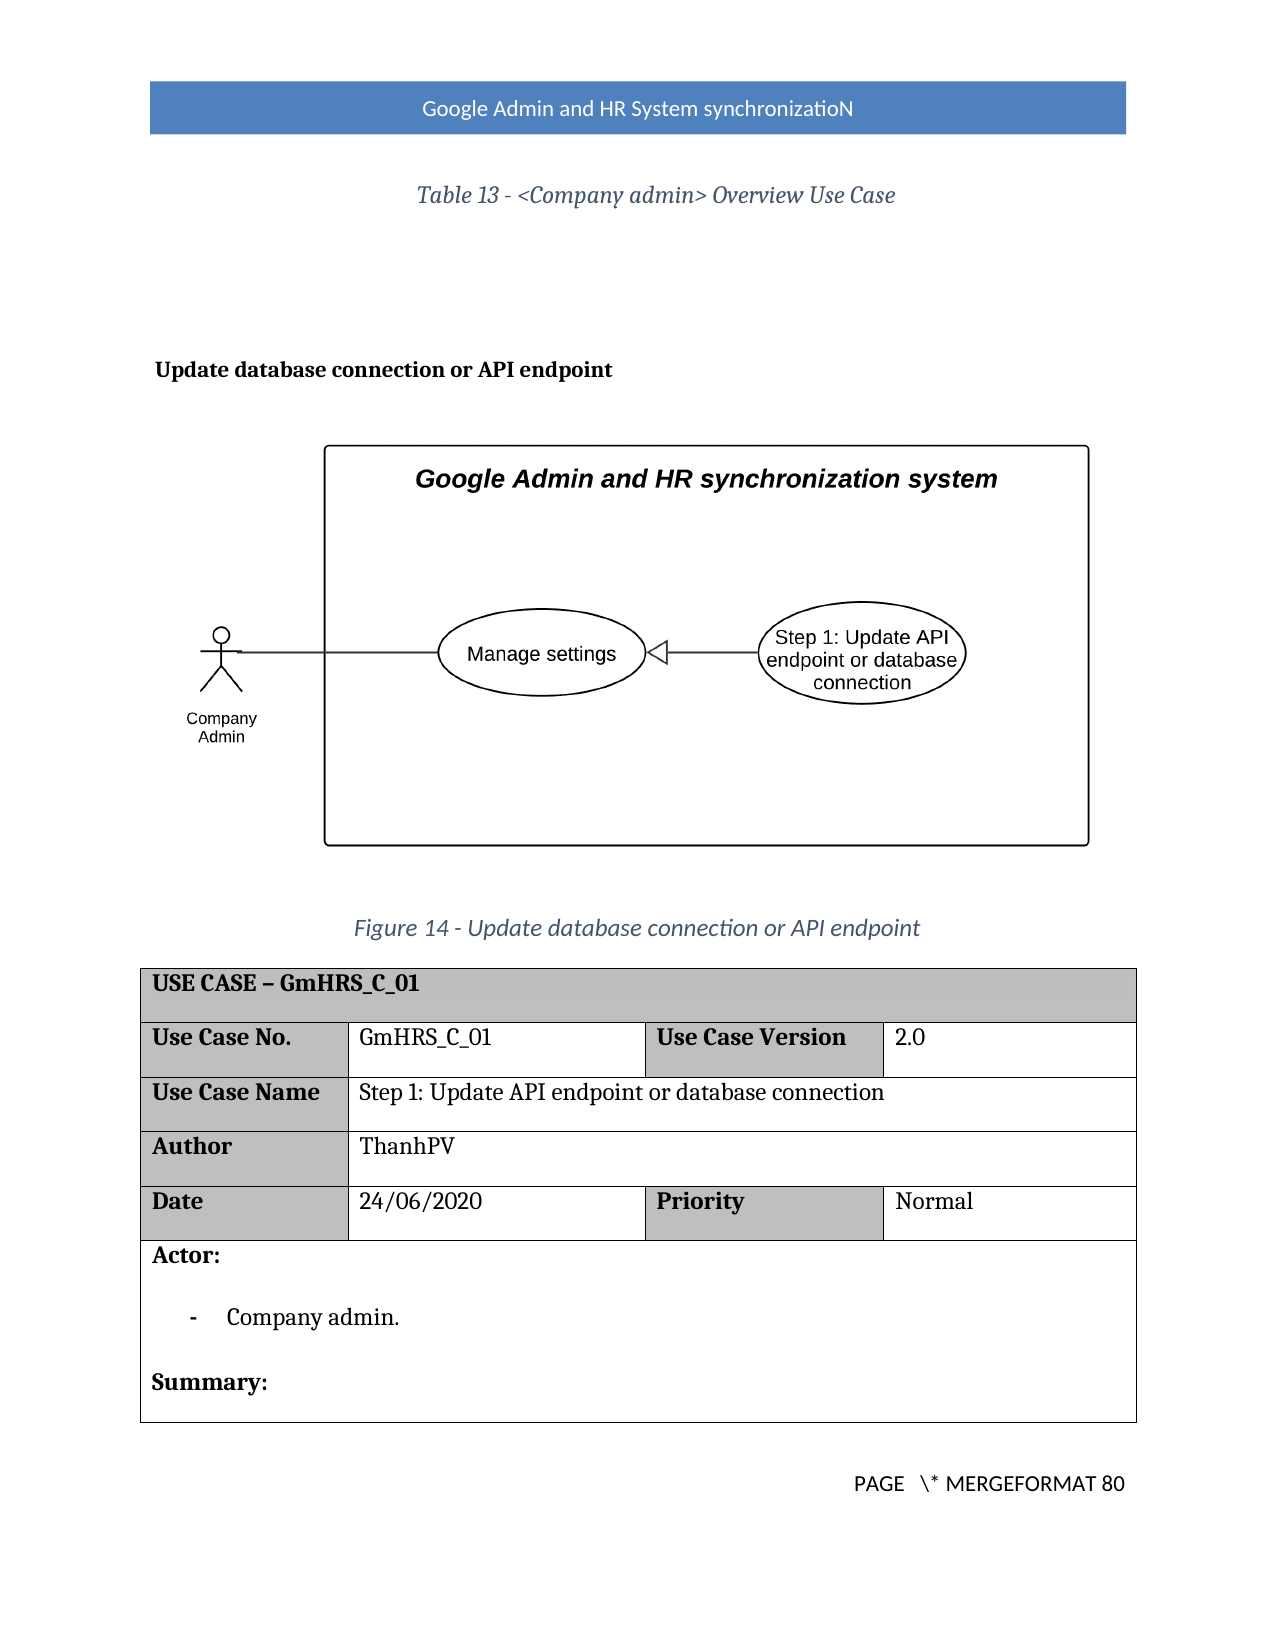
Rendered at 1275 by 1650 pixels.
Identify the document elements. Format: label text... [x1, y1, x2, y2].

table_cell Priority [646, 1187, 883, 1240]
table_cell Date [141, 1187, 348, 1240]
subtitle Update database connection or API endpoint [150, 357, 1125, 384]
table_cell ThanhPV [349, 1132, 1136, 1186]
table_cell Normal [884, 1187, 1136, 1240]
text Table 13 - <Company admin> Overview Use Case [187, 181, 1125, 209]
table_cell Use Case Name [141, 1078, 348, 1131]
table_cell Author [141, 1132, 348, 1186]
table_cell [141, 1241, 1136, 1422]
table_cell 2.0 [884, 1023, 1136, 1077]
text Figure 14 - Update database connection or API endpoint [150, 912, 1125, 942]
table_cell 24/06/2020 [349, 1187, 645, 1240]
table_cell Step 1: Update API endpoint or database connection [349, 1078, 1136, 1131]
table_cell Use Case No. [141, 1023, 348, 1077]
table_cell GmHRS_C_01 [349, 1023, 645, 1077]
table_cell Use Case Version [646, 1023, 883, 1077]
table_header USE CASE – GmHRS_C_01 [141, 969, 1136, 1022]
picture [150, 408, 1125, 879]
